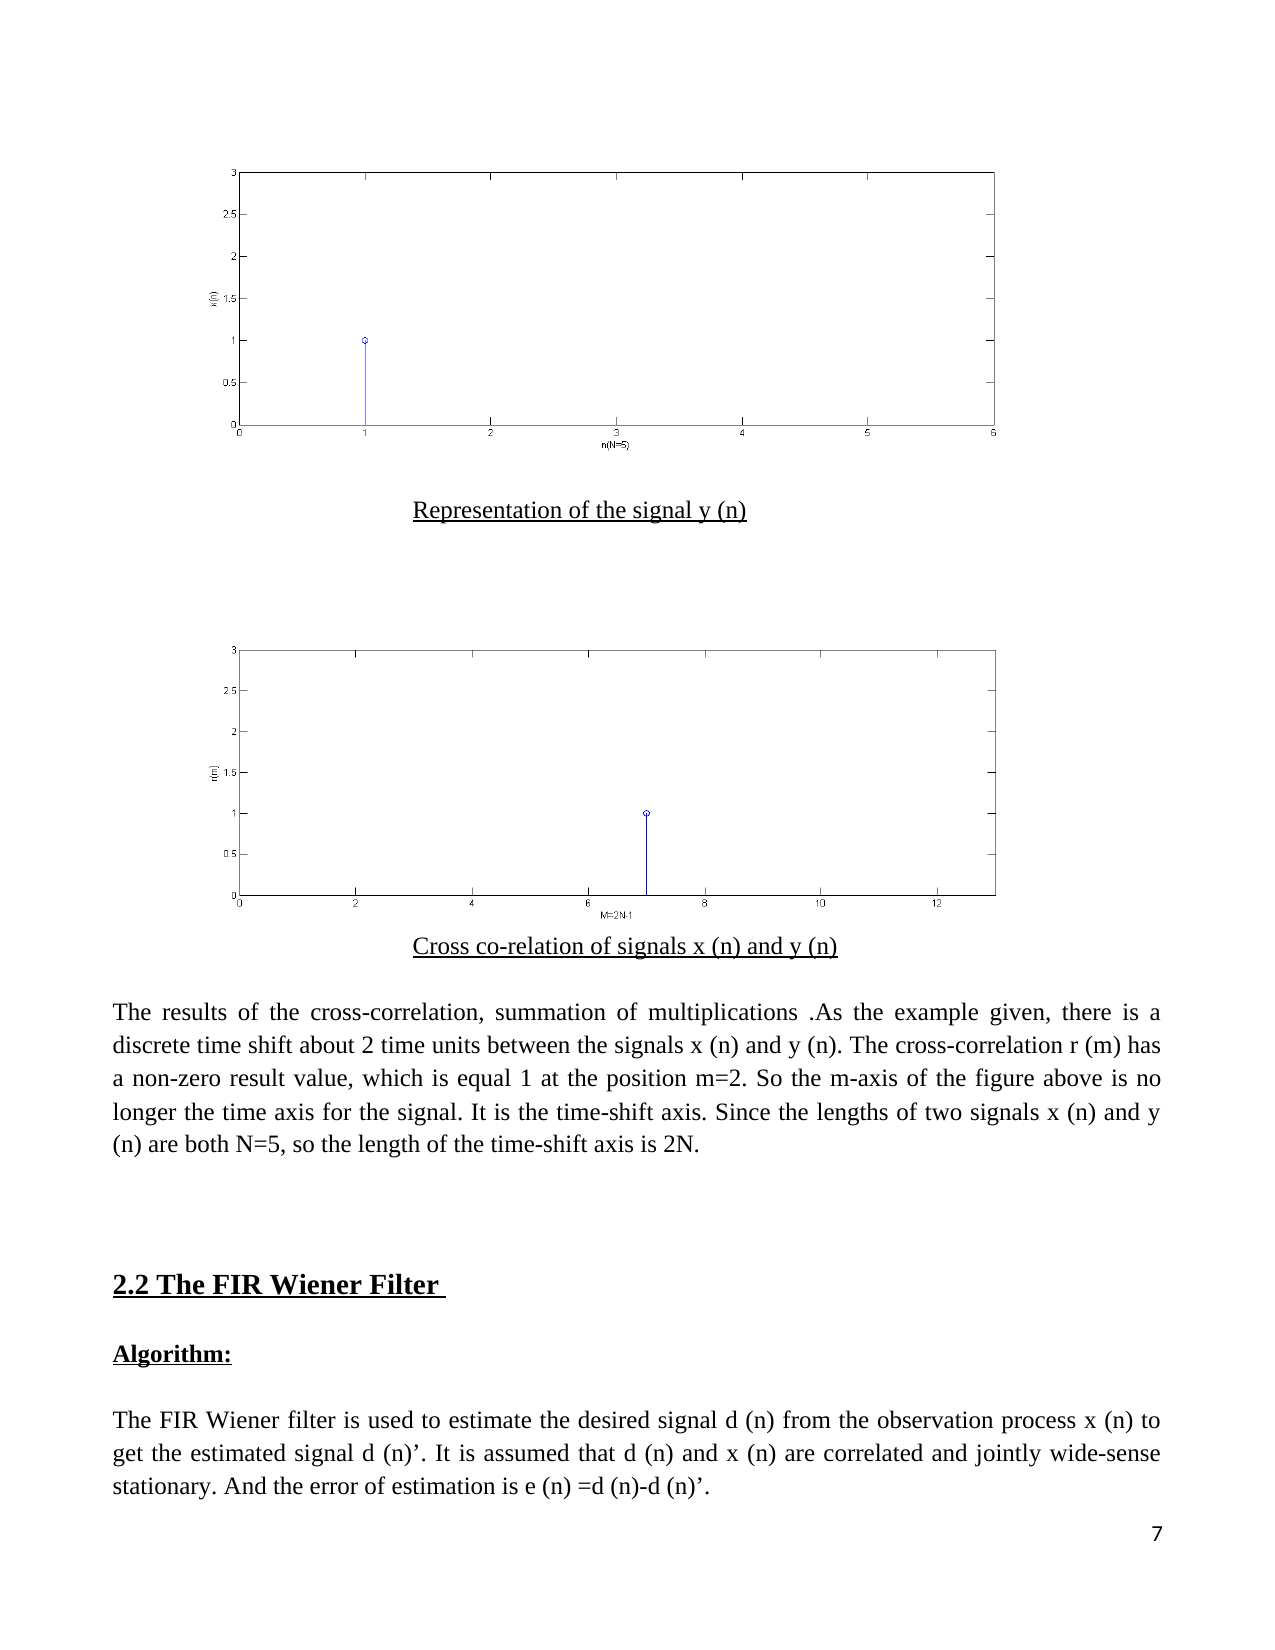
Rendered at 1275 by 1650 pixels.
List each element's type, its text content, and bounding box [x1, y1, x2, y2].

text Representation of the signal y (n) [337, 495, 1162, 524]
text The results of the cross-correlation, summation of multiplications .As the example given, there is a discrete time shift about 2 time units between the signals x (n) and y (n). The cross-correlation r (m) has a non-zero result value, which is equal 1 at the position m=2. So the m-axis of the figure above is no longer the time axis for the signal. It is the time-shift axis. Since the lengths of two signals x (n) and y (n) are both N=5, so the length of the time-shift axis is 2N. [112, 997, 1162, 1158]
text 2.2 The FIR Wiener Filter [112, 1267, 1162, 1301]
picture [112, 627, 1088, 928]
text The FIR Wiener filter is used to estimate the desired signal d (n) from the observation process x (n) to get the estimated signal d (n)’. It is assumed that d (n) and x (n) are correlated and jointly wide-sense stationary. And the error of estimation is e (n) =d (n)-d (n)’. [112, 1405, 1162, 1499]
picture [112, 150, 1086, 458]
text Algorithm: [112, 1339, 1162, 1367]
